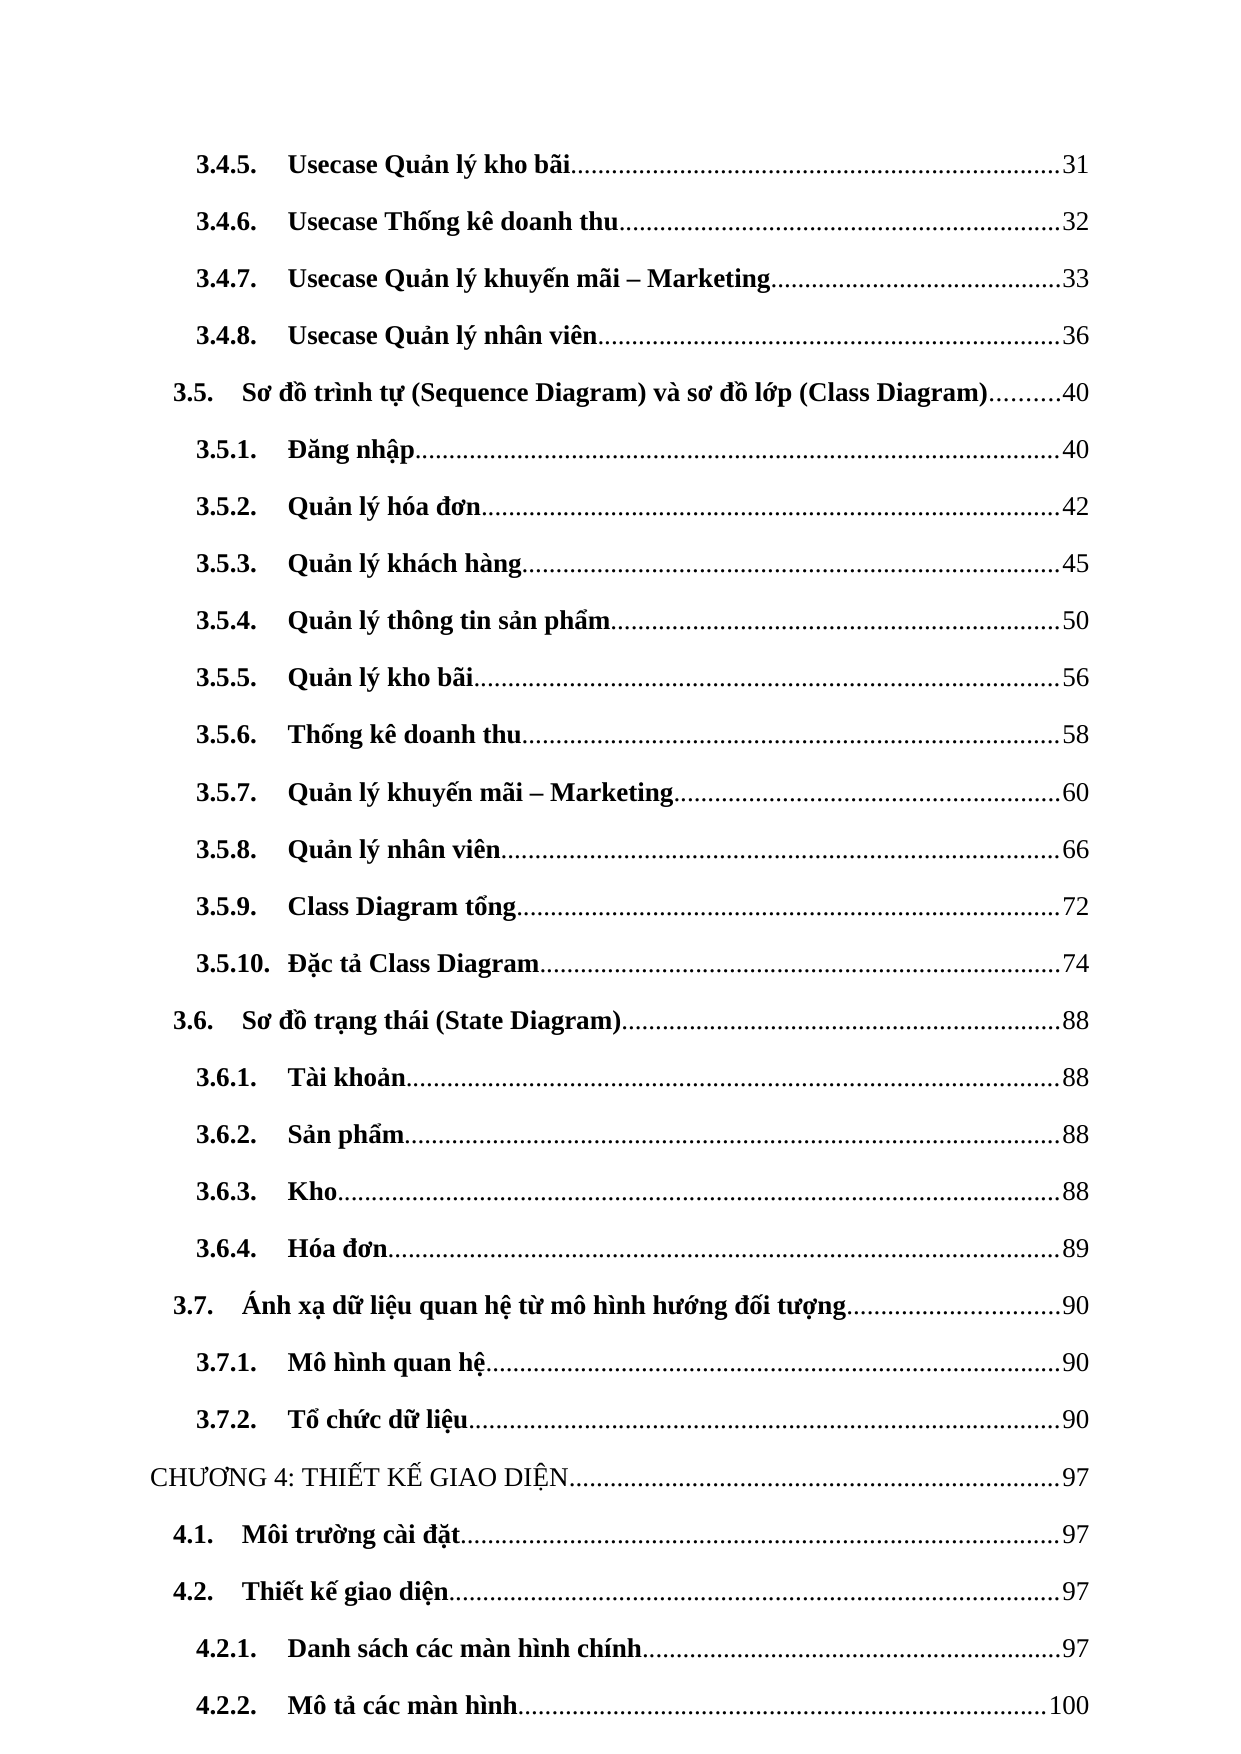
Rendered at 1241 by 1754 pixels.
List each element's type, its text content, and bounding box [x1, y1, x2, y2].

text 3.7. Ánh xạ dữ liệu quan hệ từ mô hình hướng đối tượng 90 [173, 1289, 1090, 1321]
text 3.4.6. Usecase Thống kê doanh thu 32 [196, 205, 1090, 236]
text 3.6.2. Sản phẩm 88 [196, 1118, 1090, 1149]
text 3.4.8. Usecase Quản lý nhân viên 36 [196, 319, 1090, 350]
text 3.5.4. Quản lý thông tin sản phẩm 50 [196, 604, 1090, 636]
text 3.4.7. Usecase Quản lý khuyến mãi – Marketing 33 [196, 262, 1090, 293]
text 3.5.6. Thống kê doanh thu 58 [196, 718, 1090, 750]
text 3.6.4. Hóa đơn 89 [196, 1232, 1090, 1263]
text 3.5. Sơ đồ trình tự (Sequence Diagram) và sơ đồ lớp (Class Diagram) 40 [173, 376, 1090, 407]
text 3.5.7. Quản lý khuyến mãi – Marketing 60 [196, 776, 1090, 807]
text 3.6.1. Tài khoản 88 [196, 1061, 1090, 1092]
text 3.6.3. Kho 88 [196, 1175, 1090, 1206]
text 3.5.8. Quản lý nhân viên 66 [196, 833, 1090, 864]
text 3.4.5. Usecase Quản lý kho bãi 31 [196, 148, 1090, 179]
text 4.2.2. Mô tả các màn hình 100 [196, 1689, 1090, 1720]
text 3.5.10. Đặc tả Class Diagram 74 [196, 947, 1090, 978]
text CHƯƠNG 4: THIẾT KẾ GIAO DIỆN 97 [150, 1461, 1090, 1492]
text 3.5.5. Quản lý kho bãi 56 [196, 661, 1090, 693]
text 3.6. Sơ đồ trạng thái (State Diagram) 88 [173, 1004, 1090, 1035]
text 4.2. Thiết kế giao diện 97 [173, 1575, 1090, 1606]
text 3.5.9. Class Diagram tổng 72 [196, 890, 1090, 921]
text 4.2.1. Danh sách các màn hình chính 97 [196, 1632, 1090, 1663]
text 3.7.1. Mô hình quan hệ 90 [196, 1346, 1090, 1378]
text 4.1. Môi trường cài đặt 97 [173, 1518, 1090, 1549]
text 3.5.3. Quản lý khách hàng 45 [196, 547, 1090, 578]
text 3.5.1. Đăng nhập 40 [196, 433, 1090, 464]
text 3.7.2. Tổ chức dữ liệu 90 [196, 1403, 1090, 1435]
text 3.5.2. Quản lý hóa đơn 42 [196, 490, 1090, 521]
